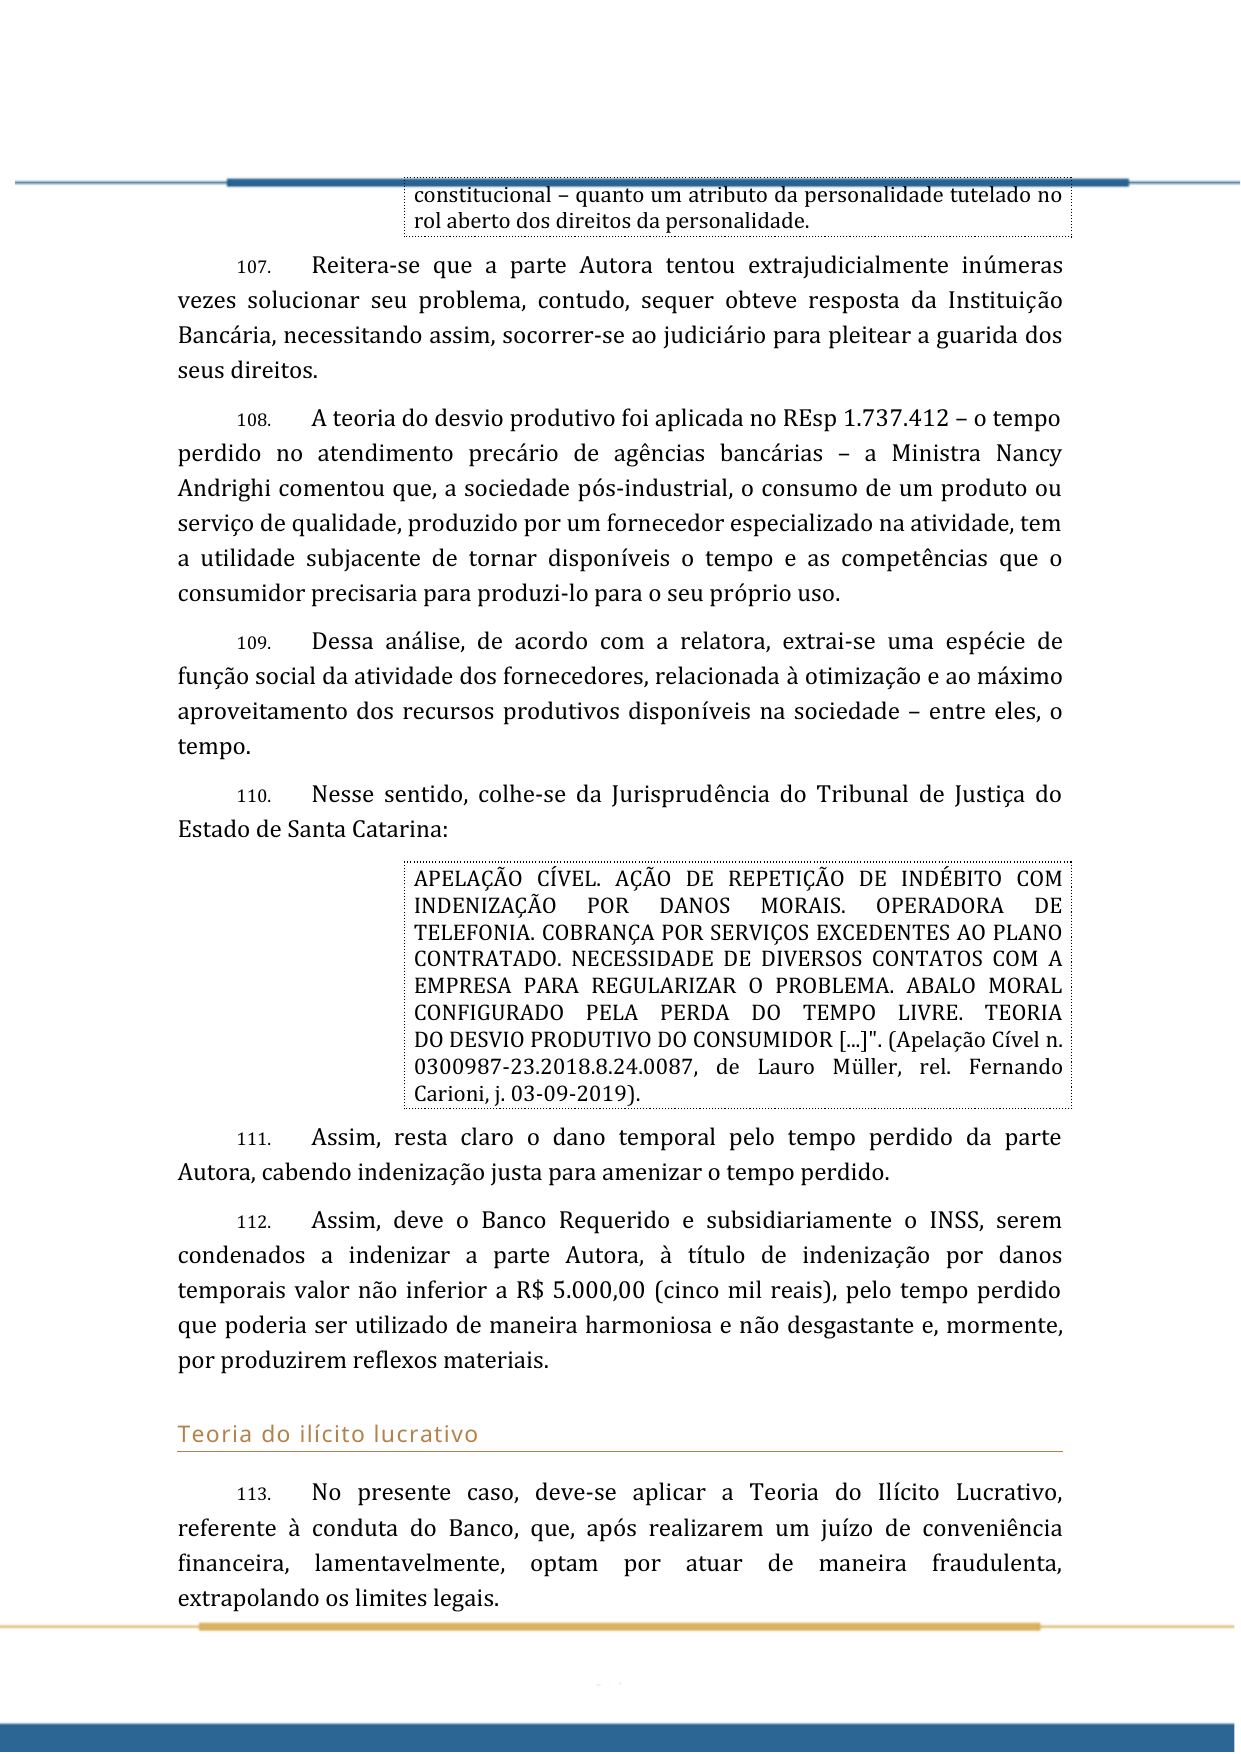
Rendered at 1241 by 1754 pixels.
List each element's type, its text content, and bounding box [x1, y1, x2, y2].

text Teoria do ilícito lucrativo [177, 1418, 1063, 1451]
picture [15, 0, 1241, 212]
list Reitera-se que a parte Autora tentou extrajudicialmente inúmeras vezes solucionar seu problema, contudo, sequer obteve resposta da Instituição Bancária, necessitando assim, socorrer-se ao judiciário para pleitear a guarida dos seus direitos. [177, 250, 1063, 384]
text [404, 177, 1072, 237]
list A teoria do desvio produtivo foi aplicada no REsp 1.737.412 – o tempo perdido no atendimento precário de agências bancárias – a Ministra Nancy Andrighi comentou que, a sociedade pós-industrial, o consumo de um produto ou serviço de qualidade, produzido por um fornecedor especializado na atividade, tem a utilidade subjacente de tornar disponíveis o tempo e as competências que o consumidor precisaria para produzi-lo para o seu próprio uso. [177, 403, 1063, 607]
text APELAÇÃO CÍVEL. AÇÃO DE REPETIÇÃO DE INDÉBITO COM INDENIZAÇÃO POR DANOS MORAIS. OPERADORA DE TELEFONIA. COBRANÇA POR SERVIÇOS EXCEDENTES AO PLANO CONTRATADO. NECESSIDADE DE DIVERSOS CONTATOS COM A EMPRESA PARA REGULARIZAR O PROBLEMA. ABALO MORAL CONFIGURADO PELA PERDA DO TEMPO LIVRE. TEORIA DO DESVIO PRODUTIVO DO CONSUMIDOR [...]". (Apelação Cível n. 0300987-23.2018.8.24.0087, de Lauro Müller, rel. Fernando Carioni, j. 03-09-2019). [404, 861, 1072, 1109]
picture [0, 1617, 1235, 1752]
list No presente caso, deve-se aplicar a Teoria do Ilícito Lucrativo, referente à conduta do Banco, que, após realizarem um juízo de conveniência financeira, lamentavelmente, optam por atuar de maneira fraudulenta, extrapolando os limites legais. [177, 1477, 1063, 1612]
list Dessa análise, de acordo com a relatora, extrai-se uma espécie de função social da atividade dos fornecedores, relacionada à otimização e ao máximo aproveitamento dos recursos produtivos disponíveis na sociedade – entre eles, o tempo. [177, 626, 1063, 760]
list Nesse sentido, colhe-se da Jurisprudência do Tribunal de Justiça do Estado de Santa Catarina: [177, 779, 1063, 843]
list Assim, resta claro o dano temporal pelo tempo perdido da parte Autora, cabendo indenização justa para amenizar o tempo perdido. [177, 1122, 1063, 1186]
list Assim, deve o Banco Requerido e subsidiariamente o INSS, serem condenados a indenizar a parte Autora, à título de indenização por danos temporais valor não inferior a R$ 5.000,00 (cinco mil reais), pelo tempo perdido que poderia ser utilizado de maneira harmoniosa e não desgastante e, mormente, por produzirem reflexos materiais. [177, 1205, 1063, 1374]
